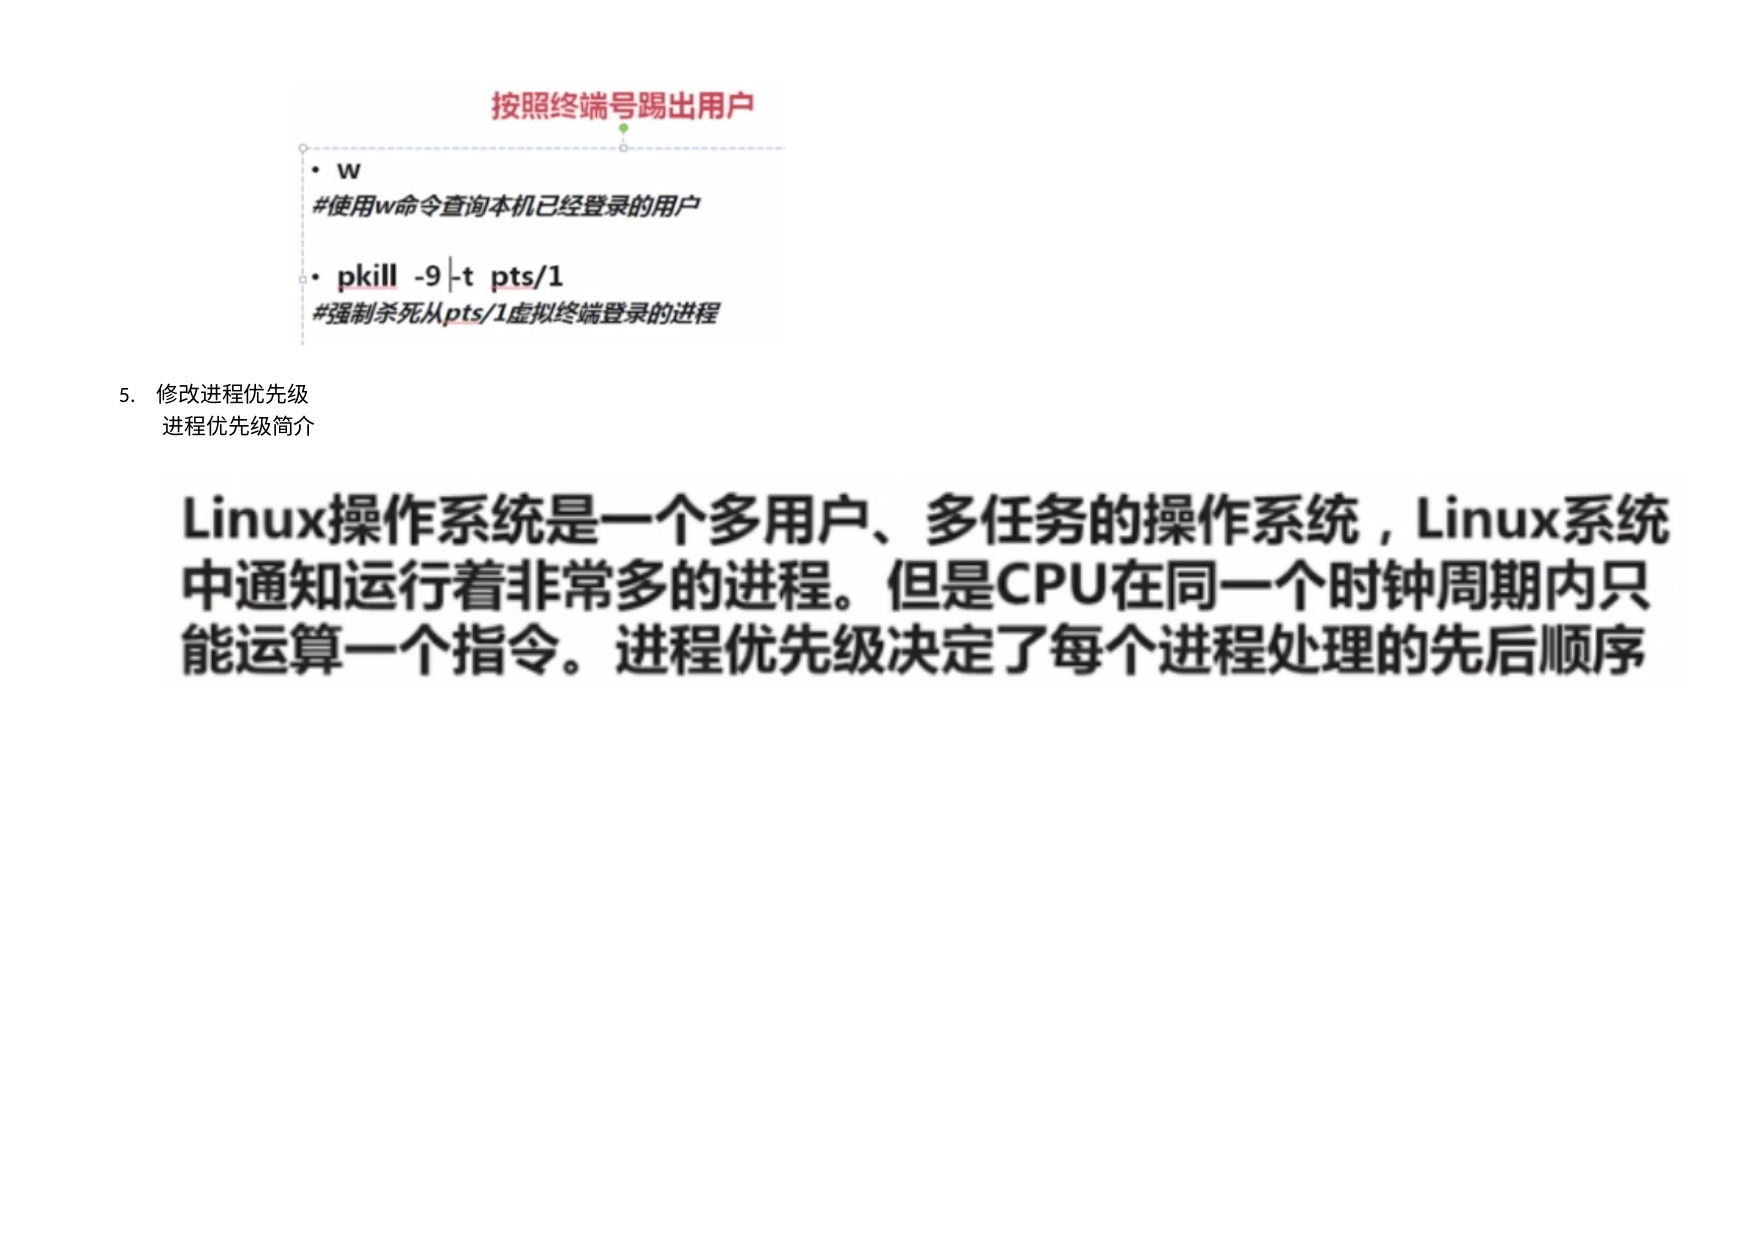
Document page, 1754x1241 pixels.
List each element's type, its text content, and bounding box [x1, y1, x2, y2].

picture [162, 473, 1683, 688]
picture [293, 83, 786, 345]
list 进程优先级简介 [162, 409, 1679, 441]
list 修改进程优先级 [119, 376, 1679, 409]
